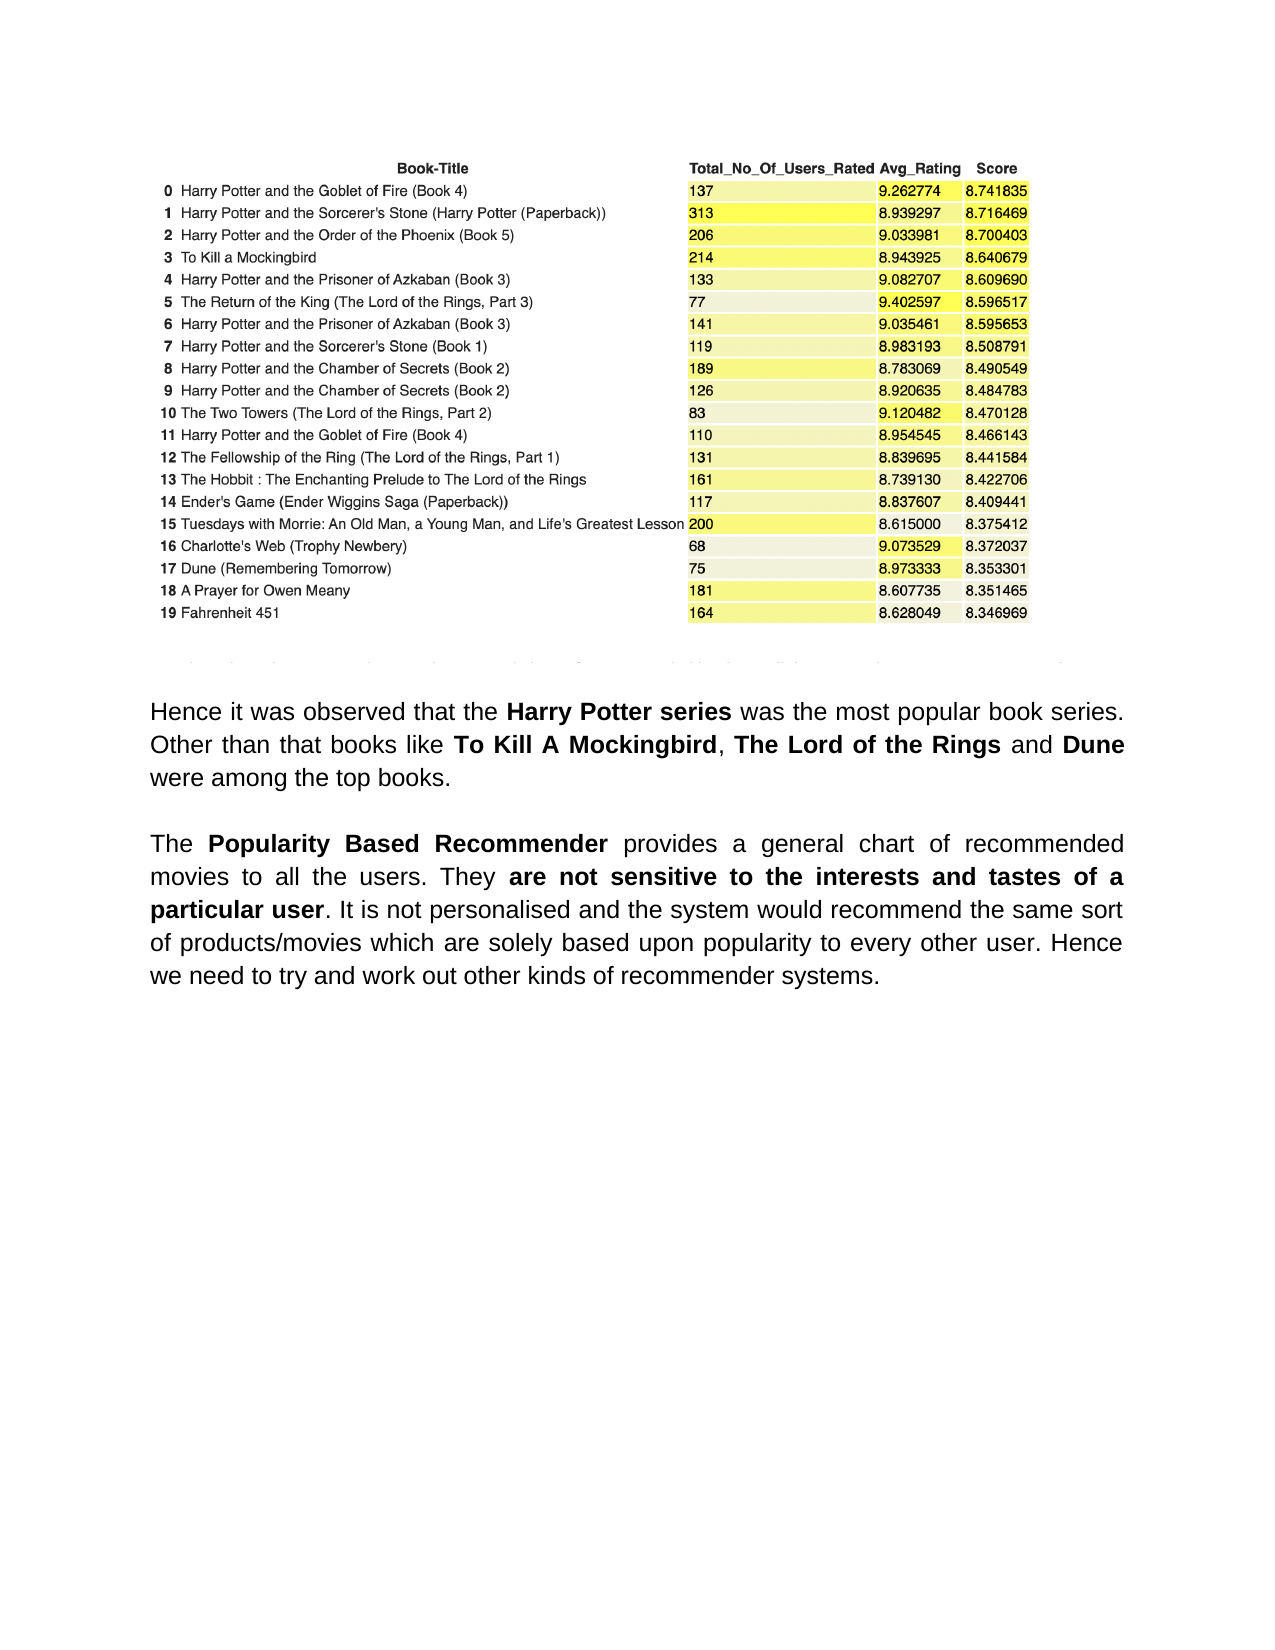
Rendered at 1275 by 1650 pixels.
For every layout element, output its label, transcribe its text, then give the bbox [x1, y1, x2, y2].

text Hence it was observed that the Harry Potter series was the most popular book series. Other than that books like To Kill A Mockingbird, The Lord of the Rings and Dune were among the top books. [150, 758, 1125, 791]
text The Popularity Based Recommender provides a general chart of recommended movies to all the users. They are not sensitive to the interests and tastes of a particular user. It is not personalised and the system would recommend the same sort of products/movies which are solely based upon popularity to every other user. Hence we need to try and work out other kinds of recommender systems. [150, 890, 1125, 928]
picture [150, 150, 1125, 663]
text The Popularity Based Recommender provides a general chart of recommended movies to all the users. They are not sensitive to the interests and tastes of a particular user. It is not personalised and the system would recommend the same sort of products/movies which are solely based upon popularity to every other user. Hence we need to try and work out other kinds of recommender systems. [150, 956, 1125, 989]
